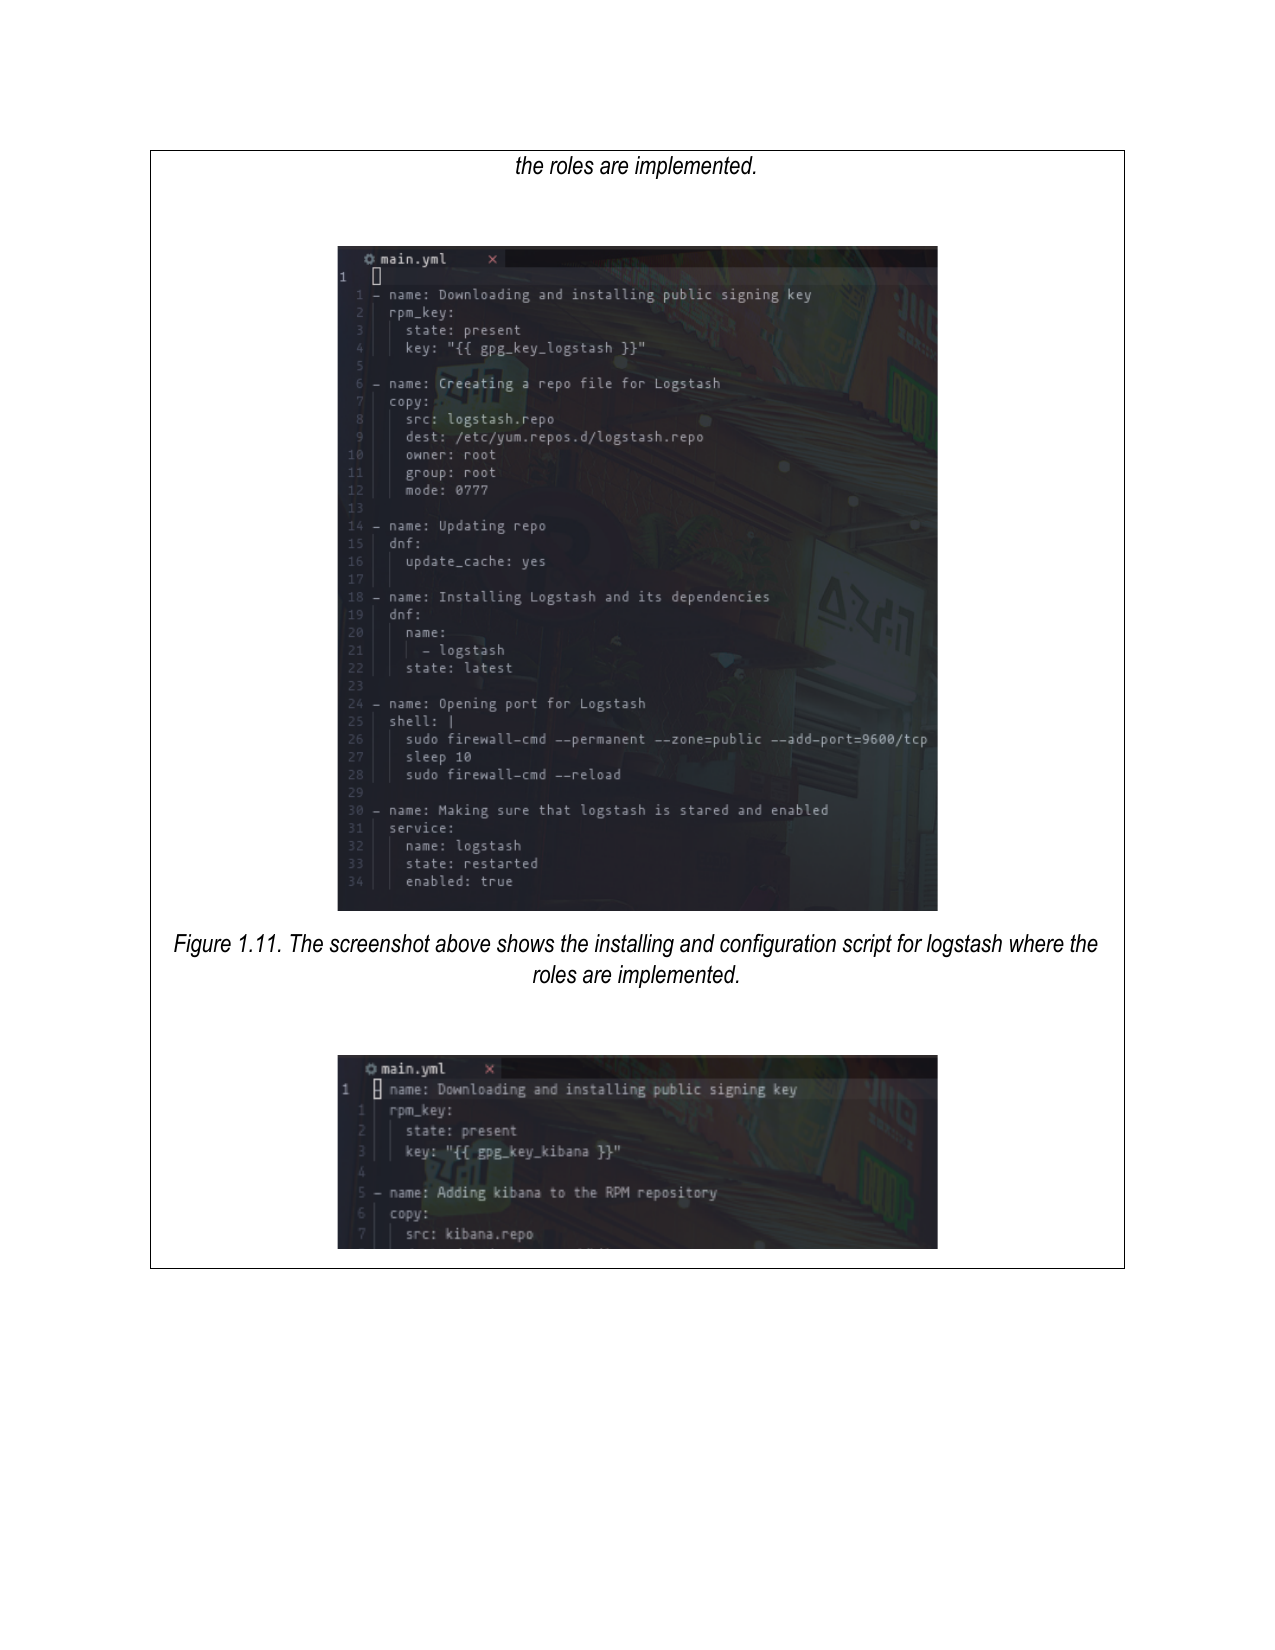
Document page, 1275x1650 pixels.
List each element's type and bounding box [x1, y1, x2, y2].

table_cell [151, 151, 1124, 1268]
picture [337, 246, 938, 911]
picture [337, 1055, 938, 1249]
